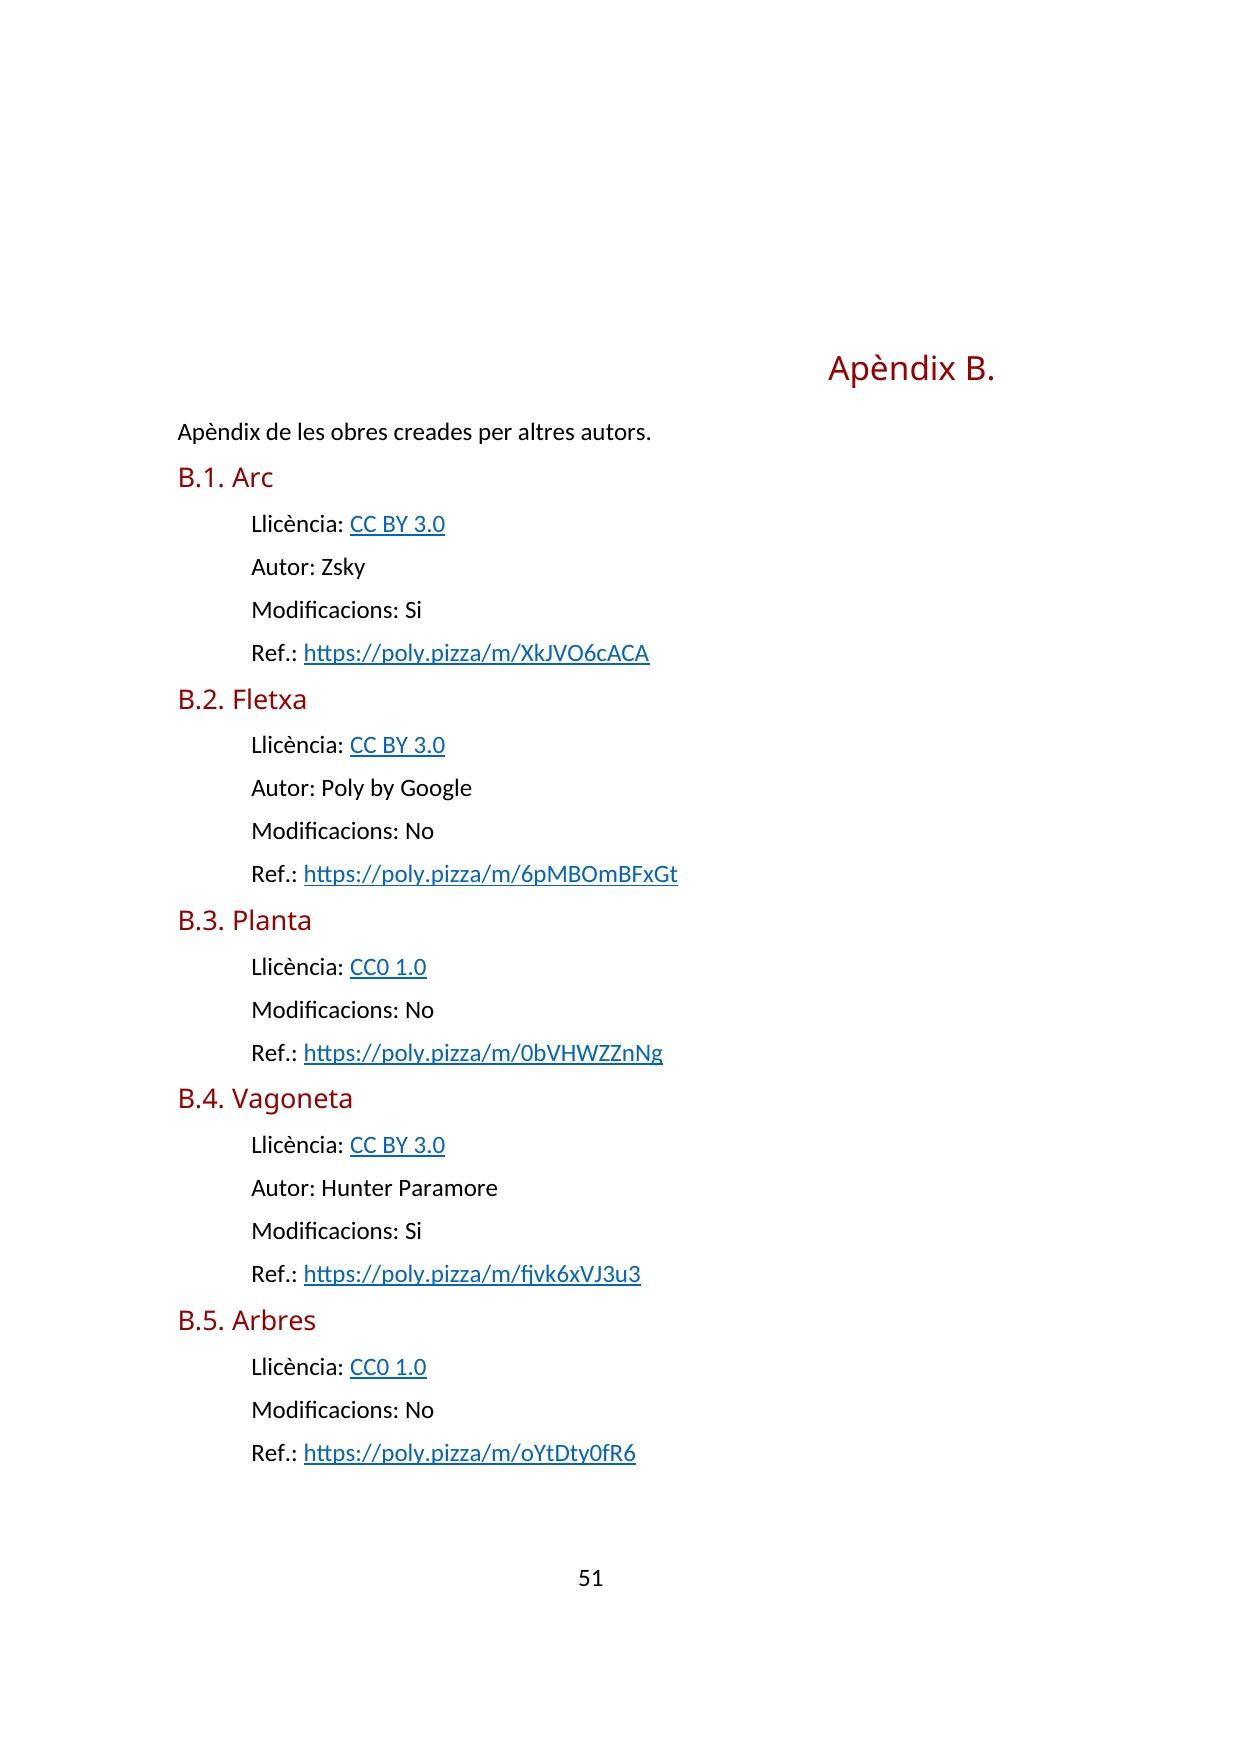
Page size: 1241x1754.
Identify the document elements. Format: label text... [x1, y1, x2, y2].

text Ref.: https://poly.pizza/m/0bVHWZZnNg [251, 1037, 1004, 1067]
text Ref.: https://poly.pizza/m/oYtDty0fR6 [251, 1437, 1004, 1467]
text Modificacions: Si [251, 594, 1004, 624]
text Autor: Poly by Google [251, 772, 1004, 803]
text Modificacions: No [251, 816, 1004, 846]
text Apèndix de les obres creades per altres autors. [177, 416, 1004, 446]
text Autor: Hunter Paramore [251, 1172, 1004, 1203]
text Modificacions: No [251, 1394, 1004, 1424]
subtitle Arbres [177, 1301, 1004, 1338]
text Llicència: CC BY 3.0 [251, 1129, 1004, 1160]
text Modificacions: No [251, 994, 1004, 1024]
subtitle Fletxa [177, 680, 1004, 717]
text Ref.: https://poly.pizza/m/XkJVO6cACA [251, 637, 1004, 668]
text Ref.: https://poly.pizza/m/fjvk6xVJ3u3 [251, 1258, 1004, 1289]
subtitle Planta [177, 902, 1004, 938]
subtitle Arc [177, 459, 1004, 496]
text Modificacions: Si [251, 1215, 1004, 1246]
text Llicència: CC BY 3.0 [251, 508, 1004, 538]
text Llicència: CC BY 3.0 [251, 729, 1004, 760]
subtitle Vagoneta [177, 1080, 1004, 1117]
text Llicència: CC0 1.0 [251, 951, 1004, 981]
text Llicència: CC0 1.0 [251, 1351, 1004, 1381]
text Autor: Zsky [251, 551, 1004, 582]
text Ref.: https://poly.pizza/m/6pMBOmBFxGt [251, 858, 1004, 889]
